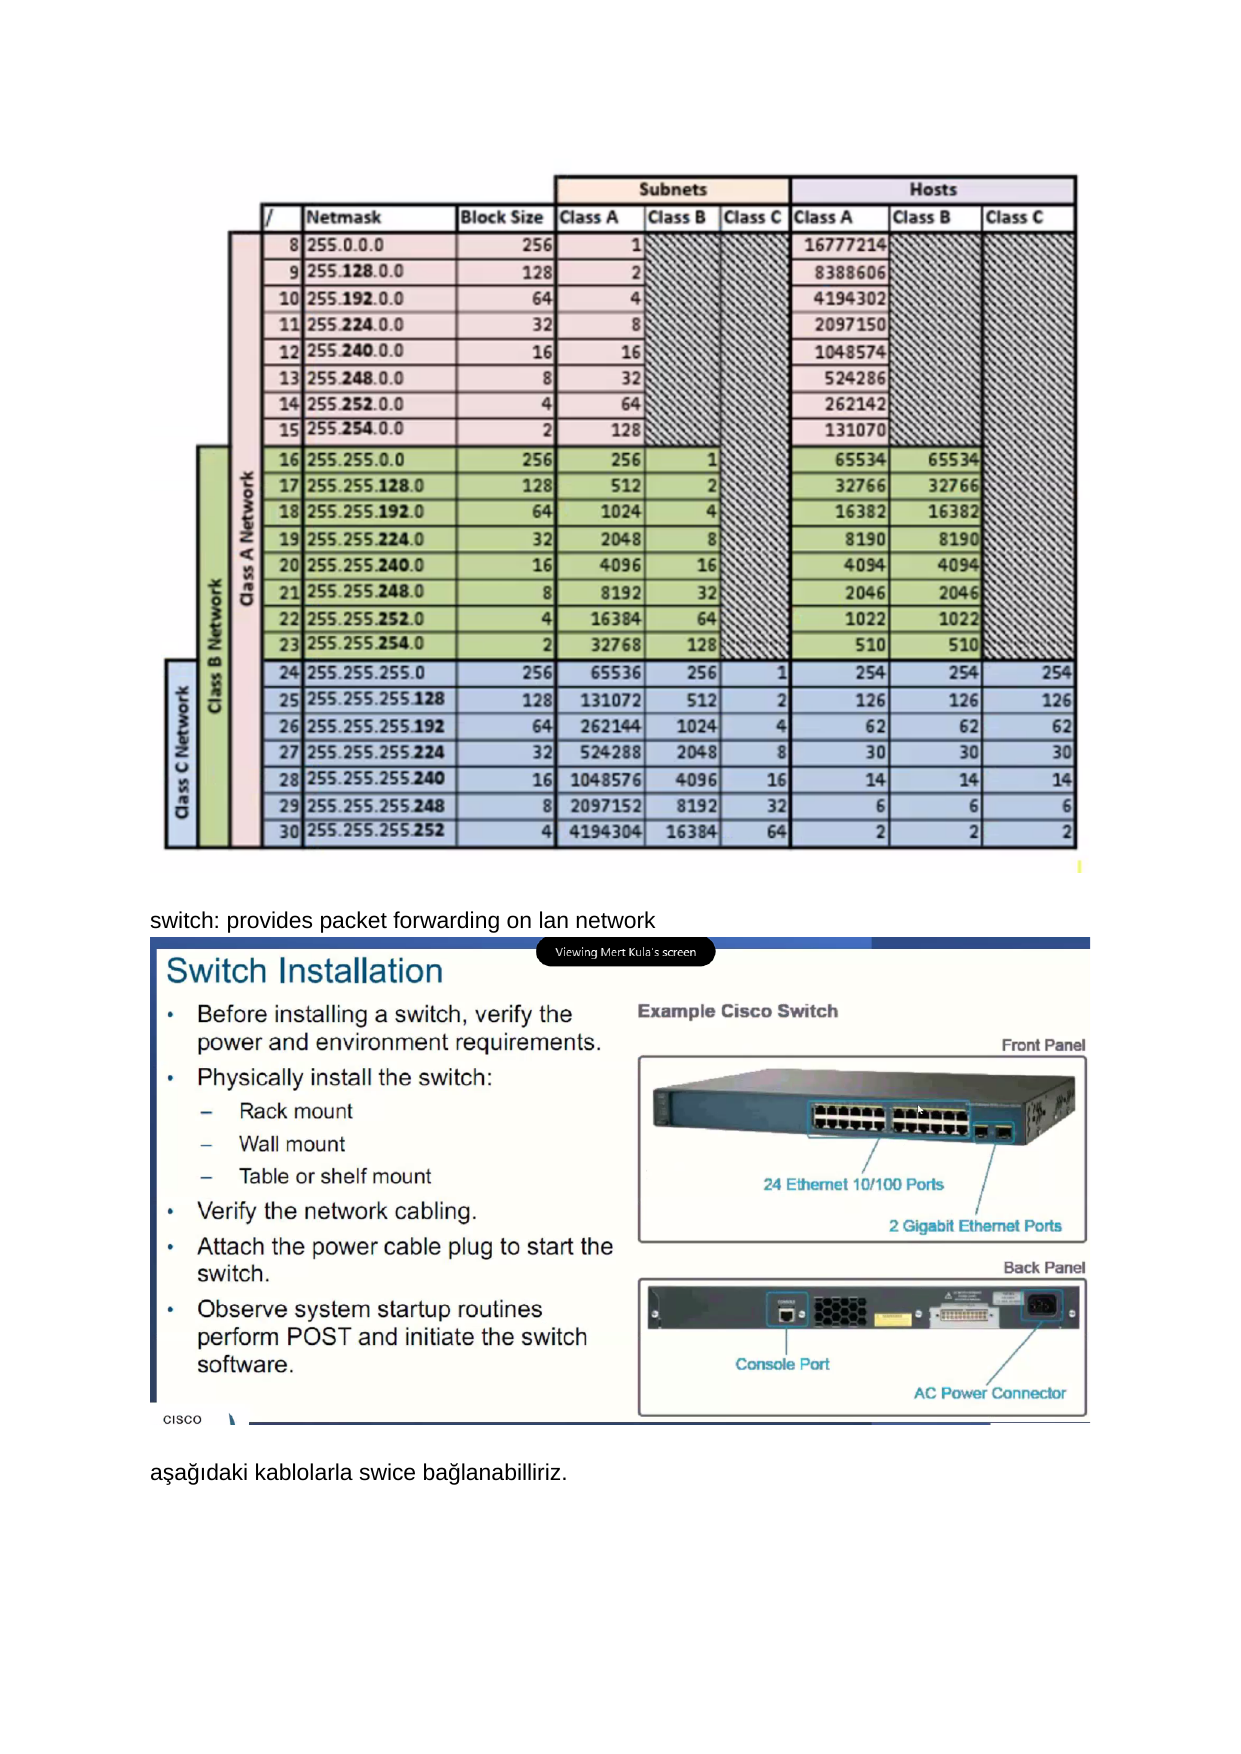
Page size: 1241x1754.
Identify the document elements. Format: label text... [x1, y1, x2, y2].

text aşağıdaki kablolarla swice bağlanabilliriz. [150, 1459, 1090, 1485]
text switch: provides packet forwarding on lan network [150, 907, 1090, 937]
picture [150, 937, 1091, 1425]
picture [150, 150, 1091, 873]
